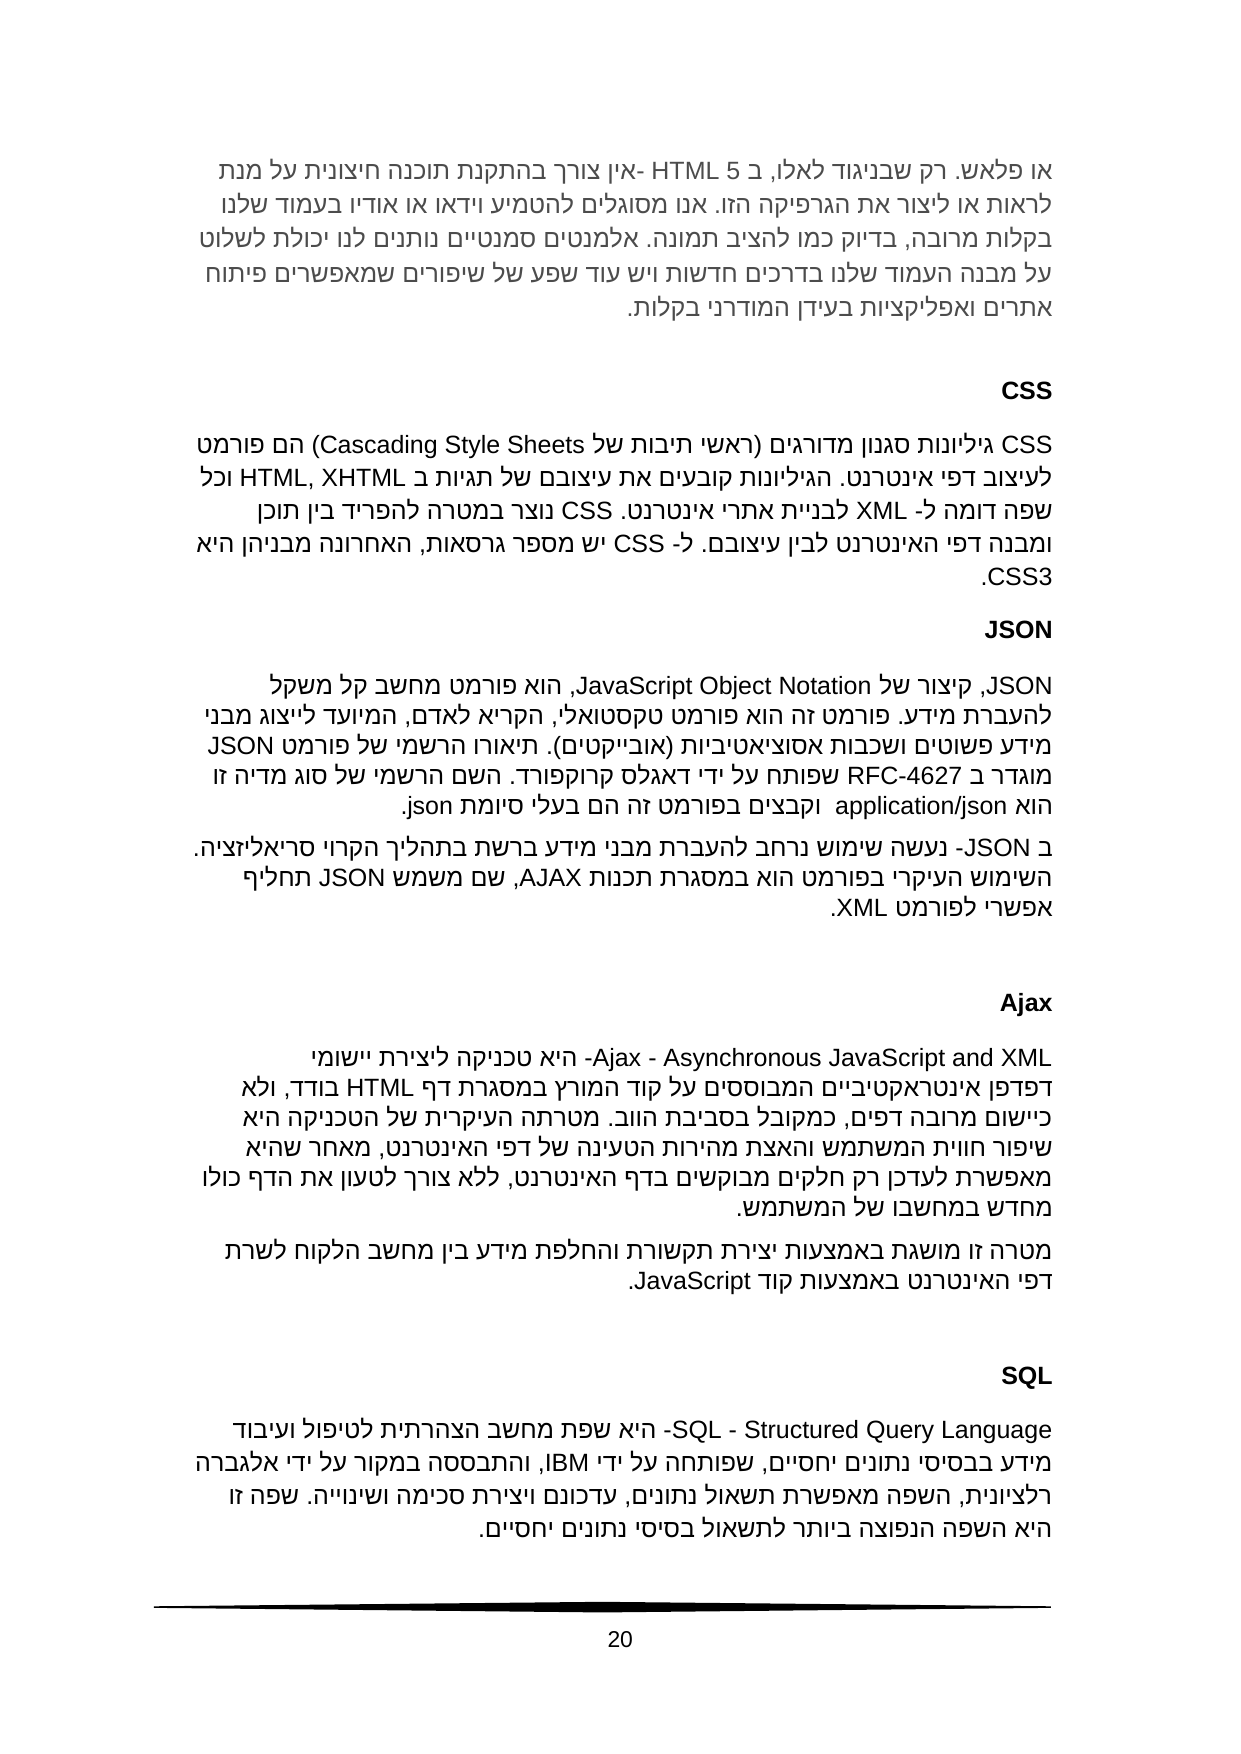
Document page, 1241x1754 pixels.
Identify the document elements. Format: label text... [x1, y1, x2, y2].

text SQL - Structured Query Language- היא שפת מחשב הצהרתית לטיפול ועיבוד מידע בבסיסי נתונים יחסיים, שפותחה על ידי IBM, והתבססה במקור על ידי אלגברה רלציונית, השפה מאפשרת תשאול נתונים, עדכונם ויצירת סכימה ושינוייה. שפה זו היא השפה הנפוצה ביותר לתשאול בסיסי נתונים יחסיים. [187, 1415, 1053, 1543]
text JSON [187, 616, 1053, 644]
text SQL [187, 1361, 1053, 1390]
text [187, 150, 1053, 322]
text ב JSON- נעשה שימוש נרחב להעברת מבני מידע ברשת בתהליך הקרוי סריאליזציה. השימוש העיקרי בפורמט הוא במסגרת תכנות AJAX, שם משמש JSON תחליף אפשרי לפורמט XML. [187, 832, 1053, 922]
text מטרה זו מושגת באמצעות יצירת תקשורת והחלפת מידע בין מחשב הלקוח לשרת דפי האינטרנט באמצעות קוד JavaScript. [187, 1234, 1053, 1294]
text Ajax - Asynchronous JavaScript and XML- היא טכניקה ליצירת יישומי דפדפן אינטראקטיביים המבוססים על קוד המורץ במסגרת דף HTML בודד, ולא כיישום מרובה דפים, כמקובל בסביבת הווב. מטרתה העיקרית של הטכניקה היא שיפור חווית המשתמש והאצת מהירות הטעינה של דפי האינטרנט, מאחר שהיא מאפשרת לעדכן רק חלקים מבוקשים בדף האינטרנט, ללא צורך לטעון את הדף כולו מחדש במחשבו של המשתמש. [187, 1042, 1053, 1222]
text CSS [187, 376, 1053, 404]
text CSS גיליונות סגנון מדורגים (ראשי תיבות של Cascading Style Sheets) הם פורמט לעיצוב דפי אינטרנט. הגיליונות קובעים את עיצובם של תגיות ב HTML, XHTML וכל שפה דומה ל- XML לבניית אתרי אינטרנט. CSS נוצר במטרה להפריד בין תוכן ומבנה דפי האינטרנט לבין עיצובם. ל- CSS יש מספר גרסאות, האחרונה מבניהן היא CSS3. [187, 429, 1053, 590]
text Ajax [187, 988, 1053, 1017]
text JSON, קיצור של JavaScript Object Notation, הוא פורמט מחשב קל משקל להעברת מידע. פורמט זה הוא פורמט טקסטואלי, הקריא לאדם, המיועד לייצוג מבני מידע פשוטים ושכבות אסוציאטיביות (אובייקטים). תיאורו הרשמי של פורמט JSON מוגדר ב RFC-4627 שפותח על ידי דאגלס קרוקפורד. השם הרשמי של סוג מדיה זו הוא application/json וקבצים בפורמט זה הם בעלי סיומת json. [187, 669, 1053, 819]
